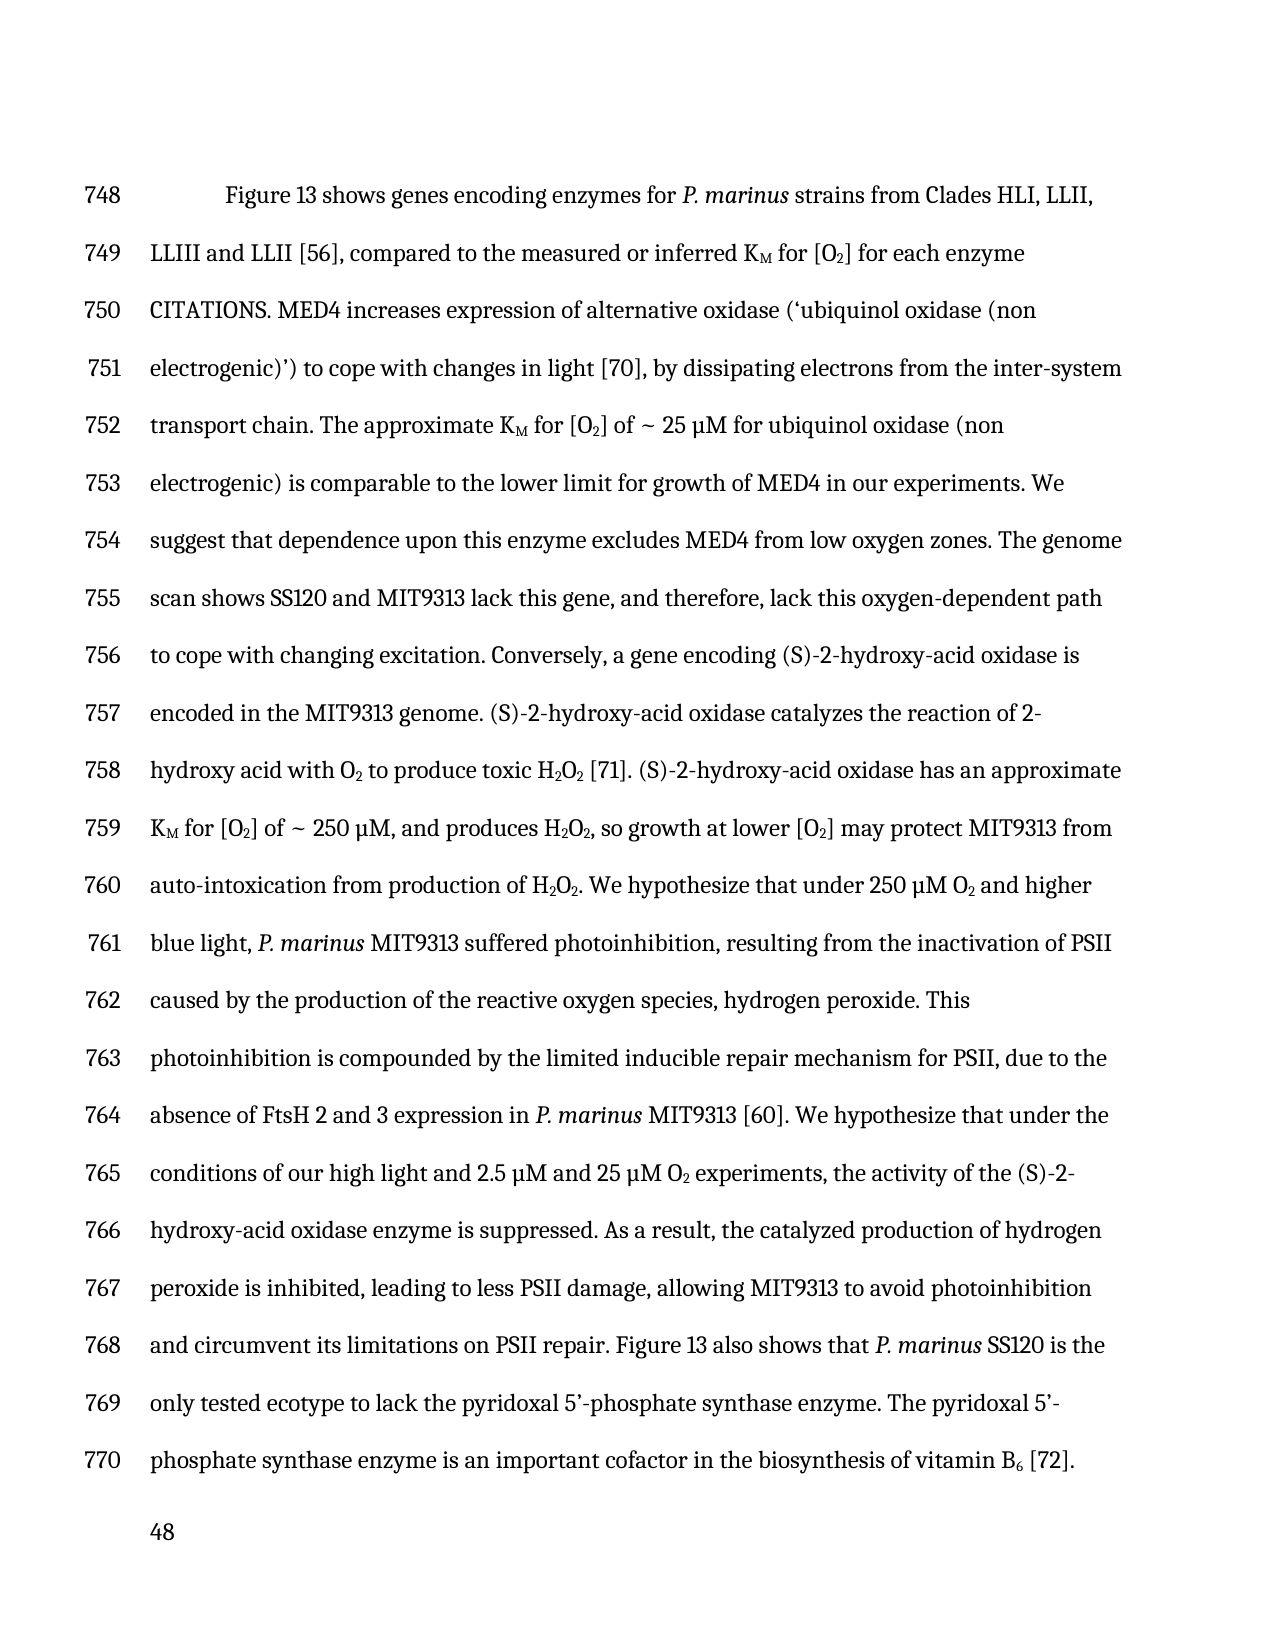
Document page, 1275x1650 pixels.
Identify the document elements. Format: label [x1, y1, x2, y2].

text [150, 181, 1125, 1475]
